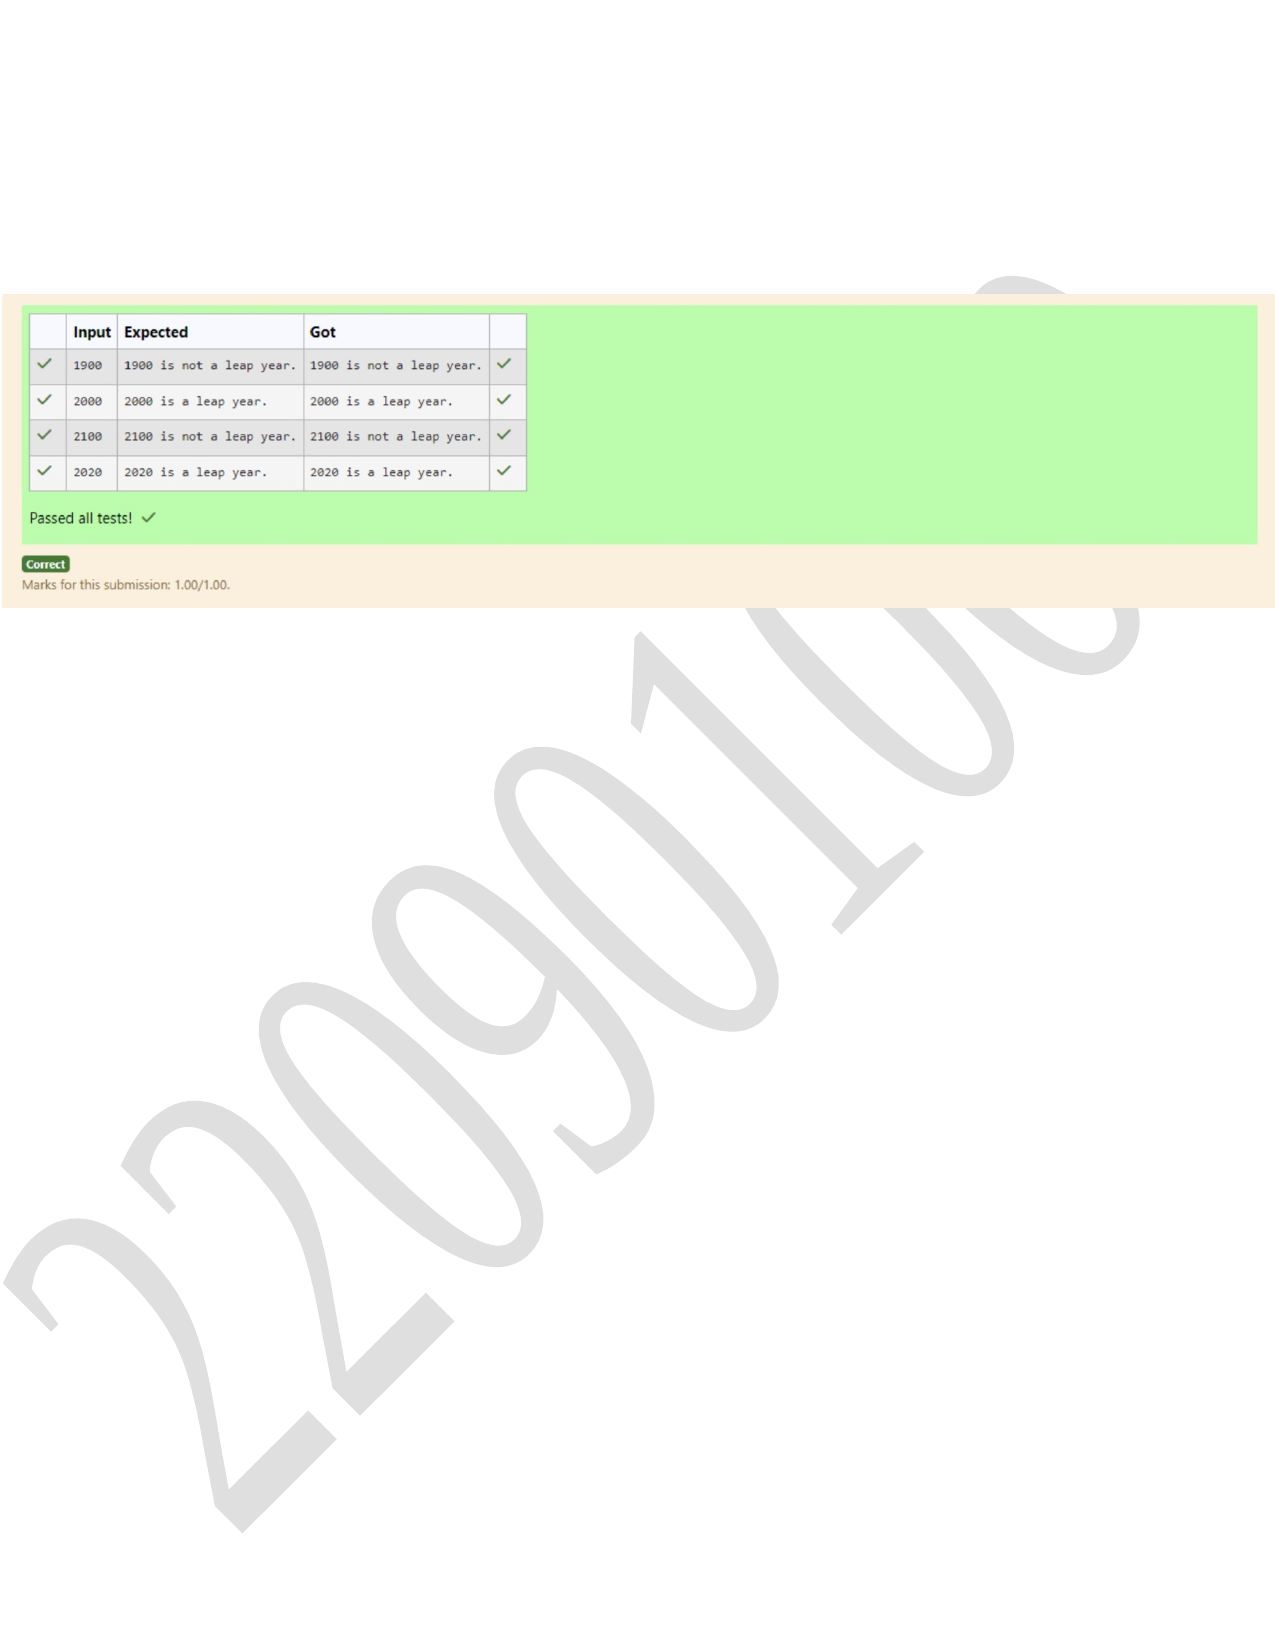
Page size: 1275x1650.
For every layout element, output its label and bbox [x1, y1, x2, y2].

picture [0, 294, 1275, 608]
